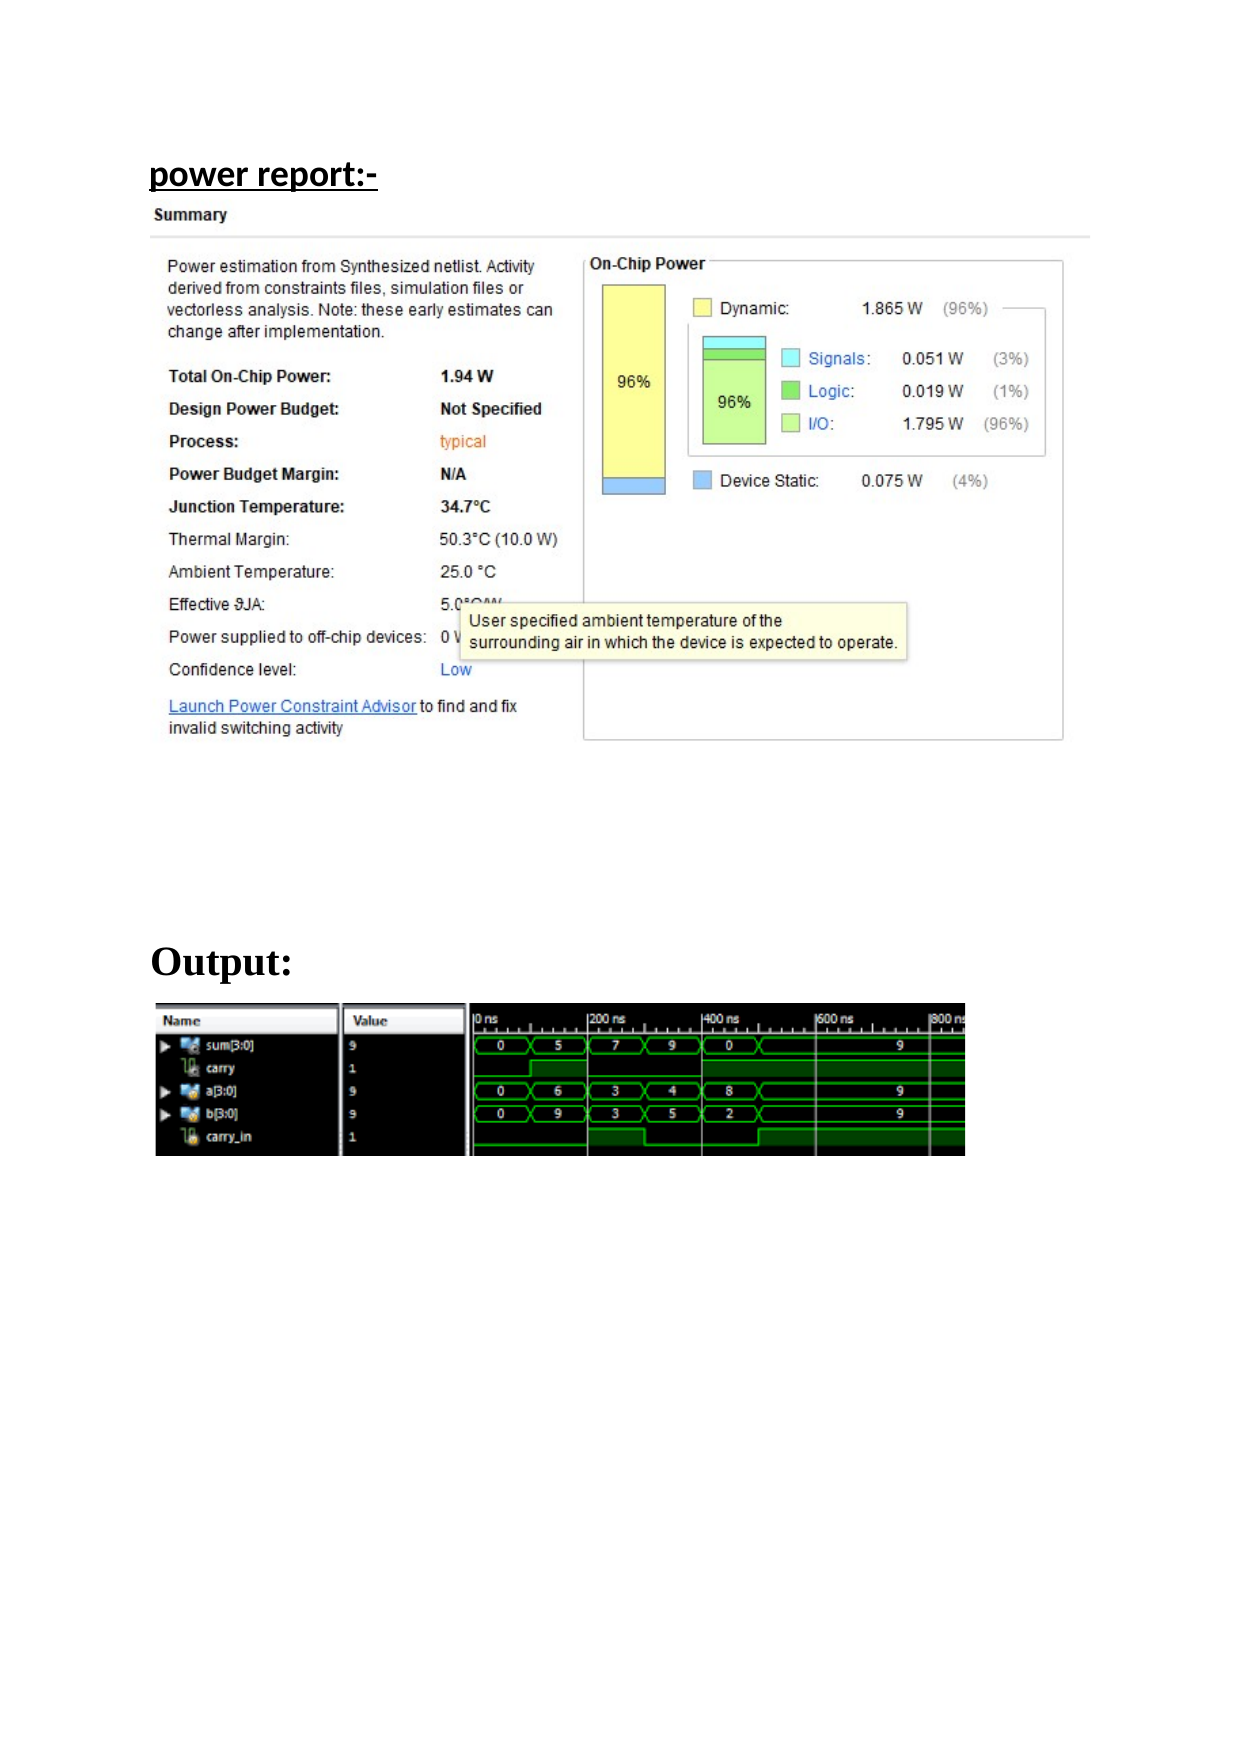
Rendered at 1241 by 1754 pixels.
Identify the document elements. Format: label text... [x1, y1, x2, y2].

text Output: [150, 937, 1090, 984]
picture [150, 199, 1091, 795]
picture [155, 1003, 965, 1156]
subtitle power report:- [148, 150, 431, 196]
